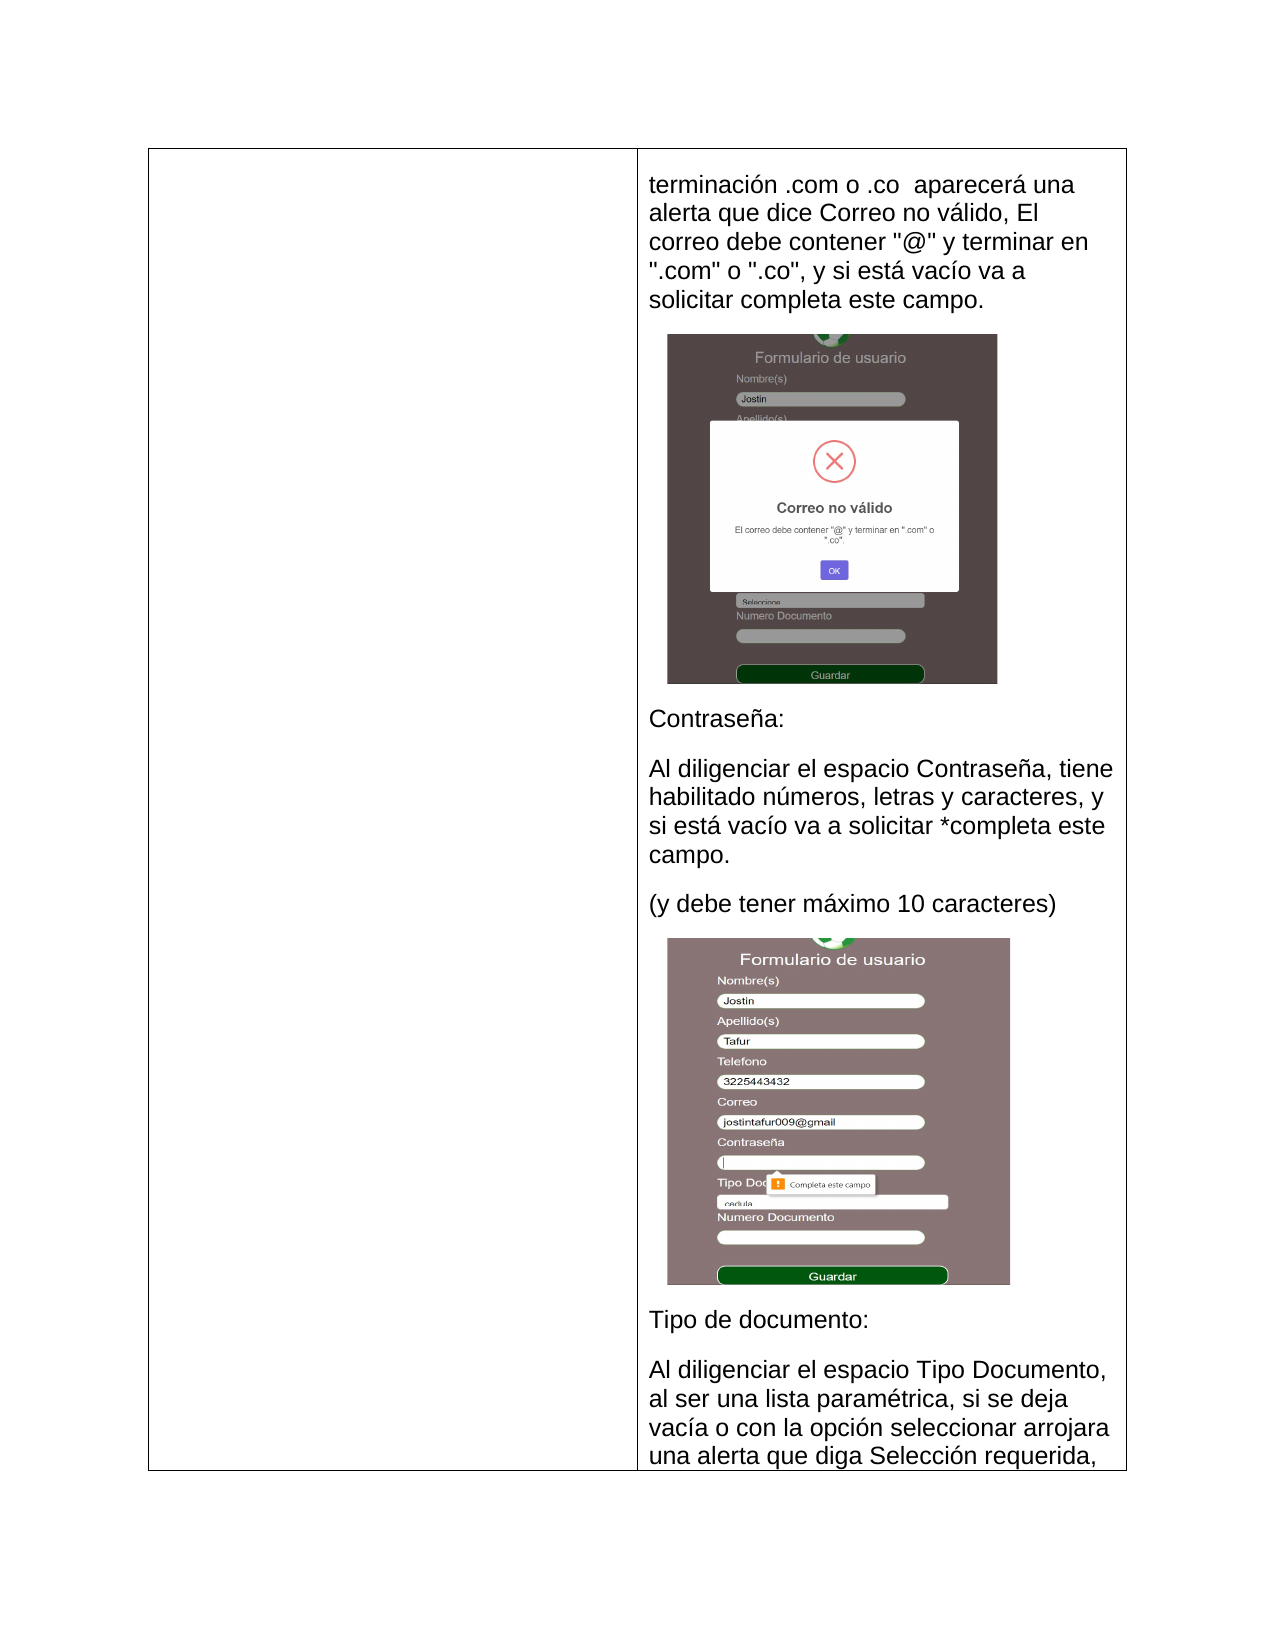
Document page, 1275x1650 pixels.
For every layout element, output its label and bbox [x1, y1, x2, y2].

table_cell [149, 149, 637, 1470]
table_cell [638, 149, 1126, 1470]
